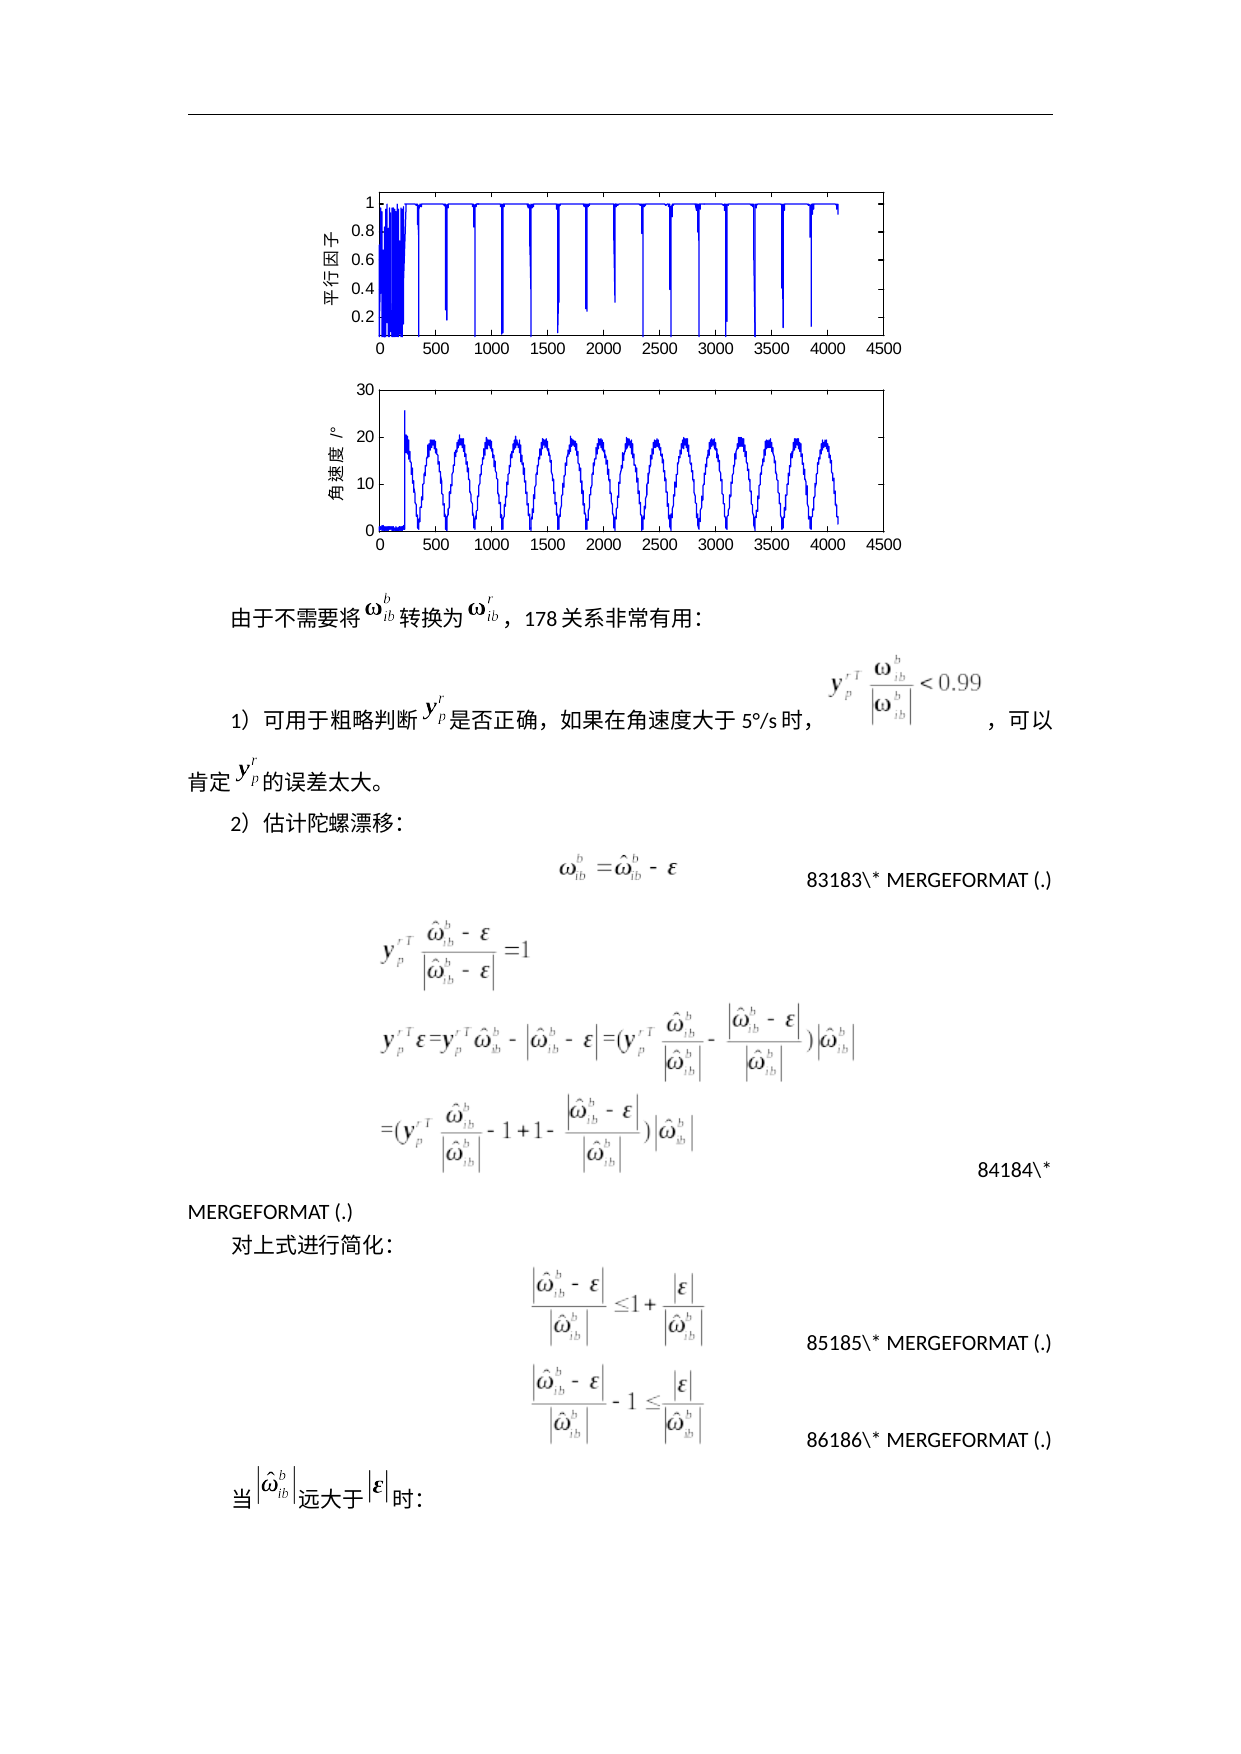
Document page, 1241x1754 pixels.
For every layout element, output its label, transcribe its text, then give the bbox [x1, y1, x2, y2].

text 1）可用于粗略判断是否正确，如果在角速度大于5°/s时，，可以肯定的误差太大。 [187, 643, 1053, 805]
text 由于不需要将转换为，关系非常有用： [187, 578, 1053, 643]
text 对上式进行简化： [187, 1228, 1053, 1260]
text 2）估计陀螺漂移： [187, 805, 1053, 838]
text 当远大于时： [187, 1455, 1053, 1520]
